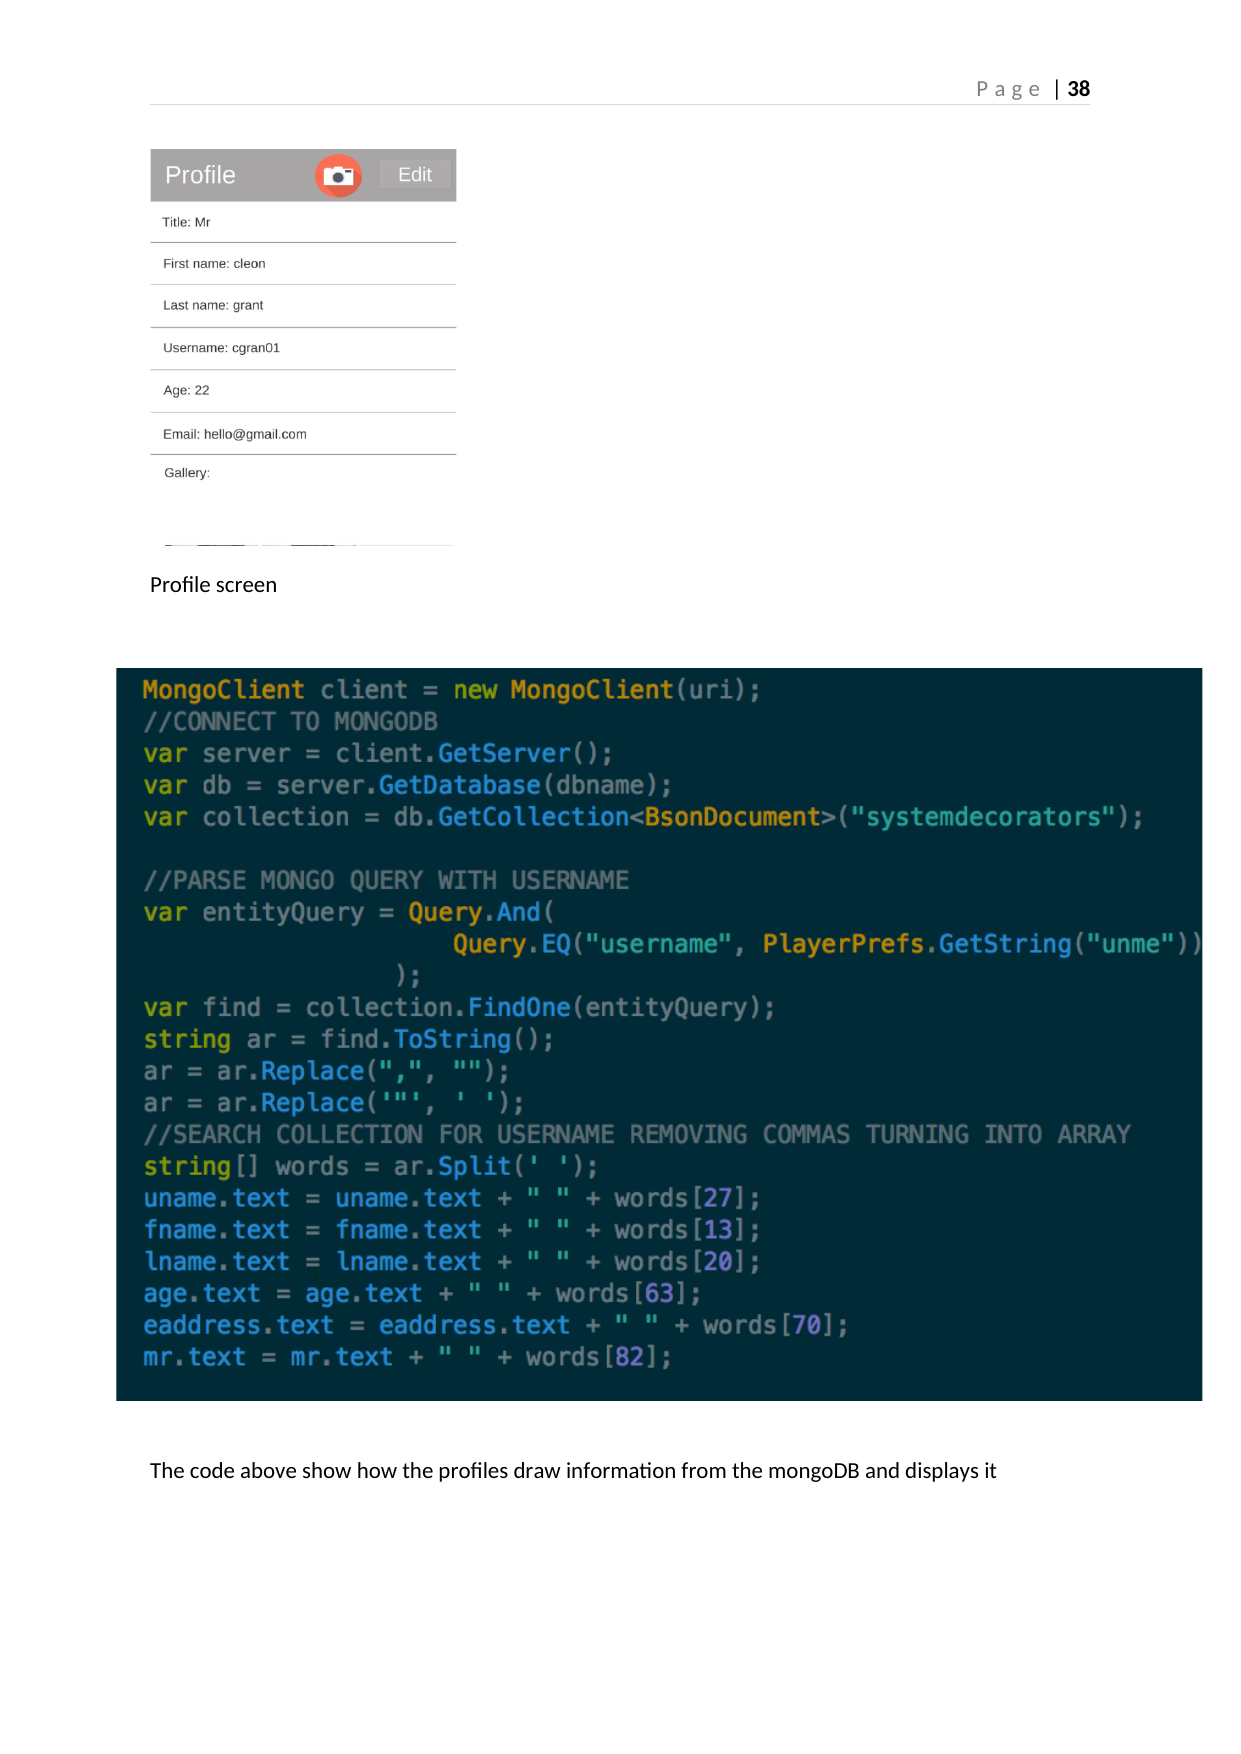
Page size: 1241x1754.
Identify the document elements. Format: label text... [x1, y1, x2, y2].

picture [159, 907, 172, 922]
picture [278, 1189, 289, 1206]
picture [427, 1074, 433, 1083]
picture [1090, 933, 1099, 941]
picture [162, 1065, 172, 1079]
picture [411, 806, 422, 826]
picture [307, 1288, 318, 1302]
picture [1195, 932, 1200, 954]
picture [647, 1124, 688, 1144]
picture [587, 1255, 600, 1268]
picture [632, 997, 644, 1016]
picture [615, 1224, 643, 1239]
picture [427, 1106, 433, 1115]
picture [501, 1074, 506, 1083]
picture [309, 1161, 319, 1174]
picture [752, 1233, 758, 1242]
picture [527, 902, 539, 921]
picture [456, 684, 498, 699]
picture [706, 1124, 747, 1144]
picture [705, 1251, 716, 1270]
picture [262, 684, 275, 699]
picture [262, 870, 334, 890]
picture [822, 811, 836, 824]
picture [337, 1193, 363, 1207]
picture [617, 679, 643, 699]
picture [737, 1250, 742, 1272]
picture [590, 1288, 600, 1301]
picture [190, 1348, 200, 1365]
picture [705, 1220, 717, 1238]
picture [144, 1002, 157, 1016]
picture [234, 1253, 245, 1270]
picture [322, 1316, 333, 1333]
picture [926, 811, 953, 826]
picture [396, 1092, 406, 1100]
picture [291, 711, 306, 730]
picture [587, 1319, 600, 1332]
picture [234, 1320, 245, 1334]
picture [204, 997, 215, 1016]
picture [262, 1256, 275, 1270]
picture [160, 1193, 186, 1207]
picture [381, 870, 408, 889]
picture [587, 1223, 600, 1237]
picture [576, 1155, 581, 1177]
picture [321, 907, 334, 921]
picture [695, 1250, 701, 1272]
picture [280, 748, 290, 761]
picture [309, 780, 319, 793]
picture [263, 903, 274, 920]
picture [145, 870, 157, 891]
picture [321, 1097, 333, 1112]
picture [499, 1124, 540, 1144]
picture [601, 811, 628, 826]
picture [395, 1288, 407, 1301]
picture [454, 1320, 467, 1334]
picture [1076, 811, 1086, 825]
picture [439, 807, 467, 826]
picture [753, 996, 758, 1018]
picture [189, 1315, 200, 1334]
picture [897, 933, 908, 952]
picture [527, 997, 540, 1016]
picture [808, 938, 835, 958]
picture [1045, 808, 1055, 825]
picture [986, 811, 997, 826]
picture [292, 681, 304, 698]
picture [1089, 811, 1100, 826]
picture [321, 1066, 333, 1080]
picture [704, 1319, 732, 1334]
picture [470, 1034, 495, 1047]
picture [381, 1002, 393, 1017]
picture [424, 1002, 437, 1017]
picture [866, 1124, 894, 1144]
picture [309, 1092, 319, 1111]
picture [841, 805, 847, 827]
picture [248, 997, 260, 1017]
picture [498, 1034, 510, 1053]
picture [765, 1319, 775, 1334]
picture [469, 1189, 481, 1206]
picture [543, 1002, 570, 1016]
picture [576, 996, 582, 1018]
picture [808, 808, 819, 825]
picture [840, 1328, 846, 1337]
picture [292, 1351, 305, 1365]
picture [558, 1316, 569, 1333]
picture [780, 933, 806, 953]
picture [219, 775, 230, 794]
picture [764, 1124, 776, 1144]
picture [469, 1253, 481, 1270]
picture [719, 1219, 731, 1239]
picture [501, 938, 526, 958]
picture [219, 907, 230, 920]
picture [617, 870, 628, 889]
picture [425, 907, 453, 922]
picture [615, 1192, 643, 1207]
picture [689, 1124, 703, 1143]
picture [664, 1360, 669, 1369]
picture [291, 1320, 305, 1334]
picture [188, 870, 230, 890]
picture [469, 780, 480, 794]
picture [395, 681, 409, 698]
picture [176, 811, 187, 825]
picture [306, 1320, 319, 1333]
picture [737, 678, 743, 700]
picture [500, 1283, 509, 1291]
picture [236, 1097, 246, 1111]
picture [277, 1066, 305, 1085]
picture [204, 748, 215, 763]
picture [1000, 935, 1011, 952]
picture [265, 1034, 275, 1047]
picture [1017, 939, 1028, 952]
picture [190, 1029, 230, 1054]
picture [351, 870, 363, 892]
picture [456, 1060, 465, 1068]
picture [146, 1161, 157, 1176]
picture [587, 679, 599, 699]
picture [677, 1224, 687, 1239]
picture [587, 1192, 600, 1205]
picture [529, 807, 540, 825]
picture [513, 870, 540, 890]
picture [277, 1221, 289, 1238]
picture [322, 1002, 334, 1017]
picture [219, 1097, 230, 1112]
picture [1180, 932, 1185, 954]
picture [470, 1156, 482, 1174]
picture [322, 684, 333, 699]
picture [631, 806, 659, 825]
picture [176, 1002, 187, 1016]
picture [572, 808, 583, 825]
picture [277, 1253, 289, 1270]
picture [306, 711, 319, 731]
picture [646, 1283, 672, 1303]
picture [499, 1157, 510, 1174]
picture [590, 1169, 595, 1178]
picture [204, 907, 216, 921]
picture [276, 1161, 305, 1176]
picture [351, 1097, 363, 1112]
picture [366, 1162, 379, 1171]
picture [308, 1124, 319, 1143]
picture [499, 1223, 511, 1237]
picture [546, 901, 552, 923]
picture [543, 684, 584, 704]
picture [292, 1035, 305, 1044]
picture [366, 1284, 377, 1301]
picture [637, 1282, 642, 1304]
picture [292, 808, 303, 825]
picture [175, 870, 187, 889]
picture [146, 1219, 157, 1238]
picture [409, 902, 422, 924]
picture [248, 1320, 259, 1334]
picture [695, 1218, 701, 1240]
picture [764, 933, 777, 952]
picture [396, 748, 407, 761]
picture [263, 748, 275, 763]
picture [793, 1315, 805, 1333]
picture [588, 1351, 599, 1366]
picture [1121, 805, 1127, 827]
picture [236, 748, 261, 762]
picture [410, 1350, 423, 1364]
picture [234, 1124, 245, 1144]
picture [351, 1224, 363, 1238]
picture [543, 1320, 555, 1333]
picture [380, 1320, 407, 1334]
text The code above show how the profiles draw information from the mongoDB and displays it [150, 1456, 1090, 1484]
picture [337, 1066, 349, 1080]
picture [176, 1161, 187, 1174]
picture [587, 1002, 599, 1017]
picture [159, 1030, 171, 1047]
picture [278, 811, 289, 826]
picture [695, 1186, 701, 1209]
picture [159, 1002, 172, 1017]
picture [335, 711, 407, 731]
picture [351, 1321, 364, 1330]
picture [646, 998, 658, 1016]
picture [150, 149, 457, 546]
picture [708, 684, 718, 698]
picture [366, 1002, 378, 1017]
picture [705, 1188, 716, 1206]
picture [719, 1251, 732, 1271]
picture [440, 1002, 451, 1016]
picture [413, 979, 418, 987]
picture [576, 932, 582, 954]
picture [145, 711, 157, 732]
picture [380, 775, 407, 794]
picture [162, 1351, 171, 1365]
picture [189, 1256, 215, 1271]
picture [410, 776, 421, 793]
picture [750, 811, 791, 826]
picture [338, 1034, 363, 1047]
picture [308, 806, 319, 825]
picture [752, 693, 758, 702]
picture [367, 743, 379, 762]
picture [457, 907, 482, 926]
picture [528, 1287, 540, 1300]
picture [144, 811, 157, 825]
picture [499, 1256, 511, 1268]
picture [1119, 938, 1129, 952]
picture [159, 1124, 171, 1145]
picture [632, 1124, 644, 1143]
picture [337, 1348, 348, 1365]
text Profile screen [150, 570, 1090, 598]
picture [263, 811, 275, 826]
picture [176, 779, 187, 793]
picture [469, 743, 511, 762]
picture [337, 1124, 379, 1144]
picture [395, 1124, 422, 1144]
picture [159, 711, 171, 732]
picture [145, 1065, 157, 1080]
picture [336, 780, 349, 794]
picture [263, 1061, 276, 1079]
picture [338, 679, 349, 698]
picture [145, 1097, 157, 1112]
picture [247, 1193, 261, 1207]
picture [661, 811, 672, 826]
picture [353, 743, 363, 762]
picture [516, 1106, 521, 1115]
picture [661, 997, 688, 1022]
picture [721, 933, 730, 941]
picture [457, 1034, 467, 1047]
picture [517, 1028, 522, 1050]
picture [752, 1201, 758, 1210]
picture [882, 811, 895, 831]
picture [985, 934, 997, 953]
picture [441, 1124, 452, 1143]
picture [454, 1256, 467, 1270]
picture [277, 902, 318, 926]
picture [176, 907, 187, 920]
picture [366, 1256, 407, 1271]
picture [602, 679, 614, 698]
picture [236, 1065, 246, 1079]
picture [557, 934, 570, 955]
picture [380, 908, 394, 917]
picture [337, 1161, 347, 1176]
picture [351, 1256, 363, 1270]
picture [767, 1011, 772, 1019]
picture [678, 678, 685, 700]
picture [144, 907, 157, 920]
picture [1117, 1124, 1130, 1143]
picture [190, 1156, 230, 1181]
picture [784, 1313, 790, 1336]
picture [601, 1283, 614, 1303]
picture [471, 997, 482, 1015]
picture [424, 1221, 435, 1238]
picture [366, 1348, 391, 1365]
picture [410, 744, 421, 762]
picture [737, 1218, 742, 1240]
picture [617, 1346, 628, 1366]
picture [531, 1028, 537, 1050]
picture [721, 679, 732, 698]
picture [676, 1319, 688, 1332]
picture [498, 811, 511, 826]
picture [498, 902, 524, 920]
picture [661, 1251, 672, 1271]
picture [218, 811, 230, 826]
picture [162, 1097, 172, 1111]
picture [486, 1002, 496, 1015]
picture [395, 1029, 408, 1047]
picture [870, 938, 895, 953]
picture [573, 775, 584, 794]
picture [143, 679, 230, 704]
picture [898, 811, 908, 826]
picture [513, 1316, 524, 1333]
picture [424, 1189, 436, 1206]
picture [233, 1348, 245, 1365]
picture [514, 807, 526, 825]
picture [970, 935, 982, 952]
picture [617, 1288, 628, 1303]
picture [159, 1157, 171, 1174]
picture [381, 1124, 392, 1143]
picture [808, 1315, 820, 1334]
picture [220, 997, 231, 1016]
picture [439, 1156, 452, 1175]
picture [1060, 811, 1071, 826]
picture [413, 1161, 423, 1174]
picture [337, 748, 349, 763]
picture [737, 1319, 747, 1333]
picture [1058, 1124, 1116, 1143]
picture [292, 780, 305, 794]
picture [189, 1224, 215, 1239]
picture [160, 1224, 186, 1239]
picture [263, 1093, 276, 1111]
picture [677, 1192, 687, 1207]
picture [249, 679, 261, 698]
picture [250, 907, 261, 920]
picture [454, 1224, 467, 1238]
picture [662, 938, 672, 952]
picture [869, 811, 879, 826]
picture [424, 1029, 437, 1048]
picture [218, 748, 230, 763]
picture [159, 870, 171, 891]
picture [956, 806, 983, 826]
picture [369, 1059, 375, 1082]
picture [1132, 938, 1160, 953]
picture [321, 1156, 333, 1176]
picture [439, 870, 496, 889]
picture [235, 679, 246, 698]
picture [517, 1155, 522, 1177]
picture [424, 775, 437, 793]
picture [483, 807, 495, 826]
picture [470, 1320, 481, 1334]
picture [366, 684, 378, 699]
picture [366, 1224, 407, 1239]
picture [749, 1315, 761, 1334]
picture [351, 1351, 363, 1366]
picture [234, 711, 246, 730]
picture [307, 1002, 318, 1017]
picture [527, 1351, 542, 1365]
picture [649, 1219, 672, 1239]
picture [411, 997, 423, 1016]
picture [484, 1320, 495, 1334]
picture [691, 684, 702, 699]
picture [380, 1288, 393, 1302]
picture [380, 748, 393, 763]
picture [176, 1034, 187, 1047]
picture [615, 1256, 643, 1271]
picture [175, 711, 186, 731]
picture [234, 903, 245, 920]
picture [424, 1253, 435, 1270]
picture [439, 780, 451, 794]
picture [825, 1313, 831, 1336]
picture [439, 1256, 452, 1270]
picture [986, 1124, 1028, 1143]
picture [543, 1351, 555, 1366]
picture [366, 1029, 377, 1048]
picture [602, 1002, 614, 1016]
picture [602, 1124, 614, 1143]
picture [176, 748, 187, 762]
picture [1077, 932, 1083, 954]
picture [262, 1193, 275, 1206]
picture [691, 1002, 702, 1017]
picture [409, 1315, 436, 1335]
picture [676, 1256, 687, 1271]
picture [307, 749, 319, 758]
picture [1105, 938, 1115, 953]
picture [250, 806, 261, 825]
picture [395, 806, 407, 826]
picture [308, 1061, 319, 1079]
picture [691, 938, 717, 953]
picture [410, 711, 422, 730]
picture [233, 1288, 246, 1301]
picture [234, 870, 245, 889]
picture [247, 1224, 261, 1239]
picture [660, 681, 672, 698]
picture [543, 1124, 599, 1143]
picture [560, 1346, 584, 1366]
picture [146, 1193, 157, 1207]
picture [631, 938, 643, 953]
picture [454, 1124, 483, 1144]
picture [248, 1284, 259, 1301]
picture [454, 1193, 467, 1206]
picture [675, 938, 687, 953]
picture [646, 684, 658, 698]
picture [719, 1188, 731, 1206]
picture [234, 1189, 245, 1206]
picture [912, 808, 923, 825]
picture [410, 1284, 420, 1301]
picture [794, 811, 806, 825]
picture [664, 788, 669, 797]
picture [546, 773, 552, 796]
picture [399, 964, 404, 986]
picture [339, 907, 364, 926]
picture [262, 1224, 275, 1238]
picture [248, 1124, 260, 1143]
picture [675, 806, 746, 826]
picture [205, 1284, 215, 1301]
picture [175, 1124, 186, 1144]
picture [1163, 933, 1173, 941]
picture [499, 997, 524, 1016]
picture [278, 684, 289, 698]
picture [544, 934, 555, 952]
picture [277, 1097, 305, 1116]
picture [485, 1161, 496, 1174]
picture [144, 779, 157, 793]
picture [336, 1288, 349, 1302]
picture [146, 1034, 157, 1049]
picture [440, 1287, 453, 1300]
picture [617, 1315, 627, 1322]
picture [235, 806, 246, 825]
picture [940, 934, 953, 953]
picture [174, 1288, 186, 1302]
picture [322, 780, 334, 793]
picture [310, 1351, 319, 1365]
picture [369, 1091, 375, 1113]
picture [927, 1124, 968, 1144]
picture [322, 811, 334, 826]
picture [188, 711, 230, 731]
picture [705, 1002, 718, 1017]
picture [560, 748, 570, 761]
picture [351, 1066, 363, 1080]
picture [234, 1002, 245, 1016]
picture [278, 1124, 289, 1144]
picture [854, 806, 863, 814]
picture [455, 1161, 467, 1180]
picture [278, 1316, 289, 1333]
picture [234, 1221, 245, 1238]
picture [145, 1124, 157, 1145]
picture [410, 870, 423, 889]
picture [323, 1029, 333, 1047]
picture [439, 1224, 452, 1239]
picture [292, 1124, 305, 1144]
picture [839, 933, 865, 952]
picture [693, 1296, 698, 1305]
picture [649, 1188, 672, 1207]
picture [338, 997, 349, 1016]
picture [338, 1220, 349, 1238]
picture [206, 1320, 216, 1333]
picture [353, 997, 363, 1016]
picture [145, 1351, 158, 1365]
picture [469, 808, 481, 825]
picture [203, 1351, 230, 1366]
picture [678, 1282, 683, 1304]
picture [516, 748, 540, 761]
picture [145, 1288, 171, 1307]
picture [353, 679, 365, 698]
picture [381, 684, 393, 698]
picture [499, 1350, 511, 1364]
picture [354, 780, 365, 793]
picture [607, 1345, 612, 1367]
picture [778, 1124, 849, 1144]
picture [737, 1186, 742, 1209]
picture [648, 1345, 654, 1367]
picture [649, 938, 659, 952]
picture [588, 812, 600, 825]
picture [159, 779, 172, 795]
picture [617, 938, 627, 953]
picture [189, 1193, 215, 1207]
picture [649, 1256, 659, 1270]
picture [956, 939, 968, 953]
picture [1135, 820, 1140, 829]
picture [146, 1251, 157, 1270]
picture [455, 776, 466, 793]
picture [558, 811, 570, 826]
picture [512, 679, 540, 699]
picture [366, 870, 378, 890]
picture [487, 1059, 493, 1082]
picture [737, 947, 742, 956]
picture [616, 998, 628, 1016]
picture [649, 773, 655, 796]
picture [501, 1091, 507, 1113]
picture [145, 1320, 157, 1334]
picture [469, 1221, 481, 1238]
picture [440, 1030, 451, 1047]
picture [1030, 939, 1070, 958]
picture [544, 870, 614, 889]
picture [307, 1257, 319, 1266]
picture [160, 1256, 186, 1270]
picture [366, 1193, 407, 1207]
picture [159, 1315, 186, 1334]
picture [399, 1074, 404, 1083]
picture [159, 811, 172, 826]
picture [395, 1161, 407, 1176]
picture [204, 775, 215, 794]
picture [527, 1320, 540, 1334]
picture [395, 998, 407, 1016]
picture [250, 1155, 256, 1177]
picture [557, 775, 570, 794]
picture [897, 1124, 924, 1143]
picture [631, 1346, 643, 1365]
picture [144, 748, 157, 762]
picture [439, 743, 467, 762]
picture [605, 756, 610, 765]
picture [321, 1288, 333, 1307]
picture [439, 1193, 452, 1207]
picture [248, 711, 276, 731]
picture [248, 781, 261, 790]
picture [484, 775, 496, 794]
picture [239, 1155, 245, 1177]
picture [588, 780, 643, 794]
picture [278, 780, 289, 794]
picture [410, 1034, 422, 1048]
picture [543, 811, 555, 826]
picture [1017, 811, 1041, 826]
picture [218, 1320, 230, 1334]
picture [159, 748, 172, 763]
picture [556, 1288, 584, 1303]
picture [499, 1192, 511, 1205]
picture [218, 1288, 230, 1302]
picture [338, 1251, 348, 1270]
picture [278, 1289, 290, 1298]
picture [602, 938, 614, 953]
picture [590, 742, 595, 764]
picture [190, 1124, 231, 1143]
picture [204, 811, 216, 826]
picture [498, 780, 510, 794]
picture [453, 933, 496, 956]
picture [337, 811, 347, 825]
picture [1029, 1124, 1041, 1144]
picture [1001, 811, 1012, 826]
picture [425, 711, 438, 730]
picture [322, 1124, 334, 1143]
picture [247, 1256, 261, 1270]
picture [753, 1265, 758, 1273]
picture [722, 1002, 747, 1022]
picture [576, 742, 582, 764]
picture [513, 780, 540, 794]
picture [543, 748, 555, 762]
picture [912, 938, 923, 953]
picture [443, 1320, 452, 1333]
picture [337, 1097, 349, 1112]
picture [248, 1034, 260, 1049]
picture [278, 1003, 290, 1012]
picture [219, 1065, 230, 1080]
